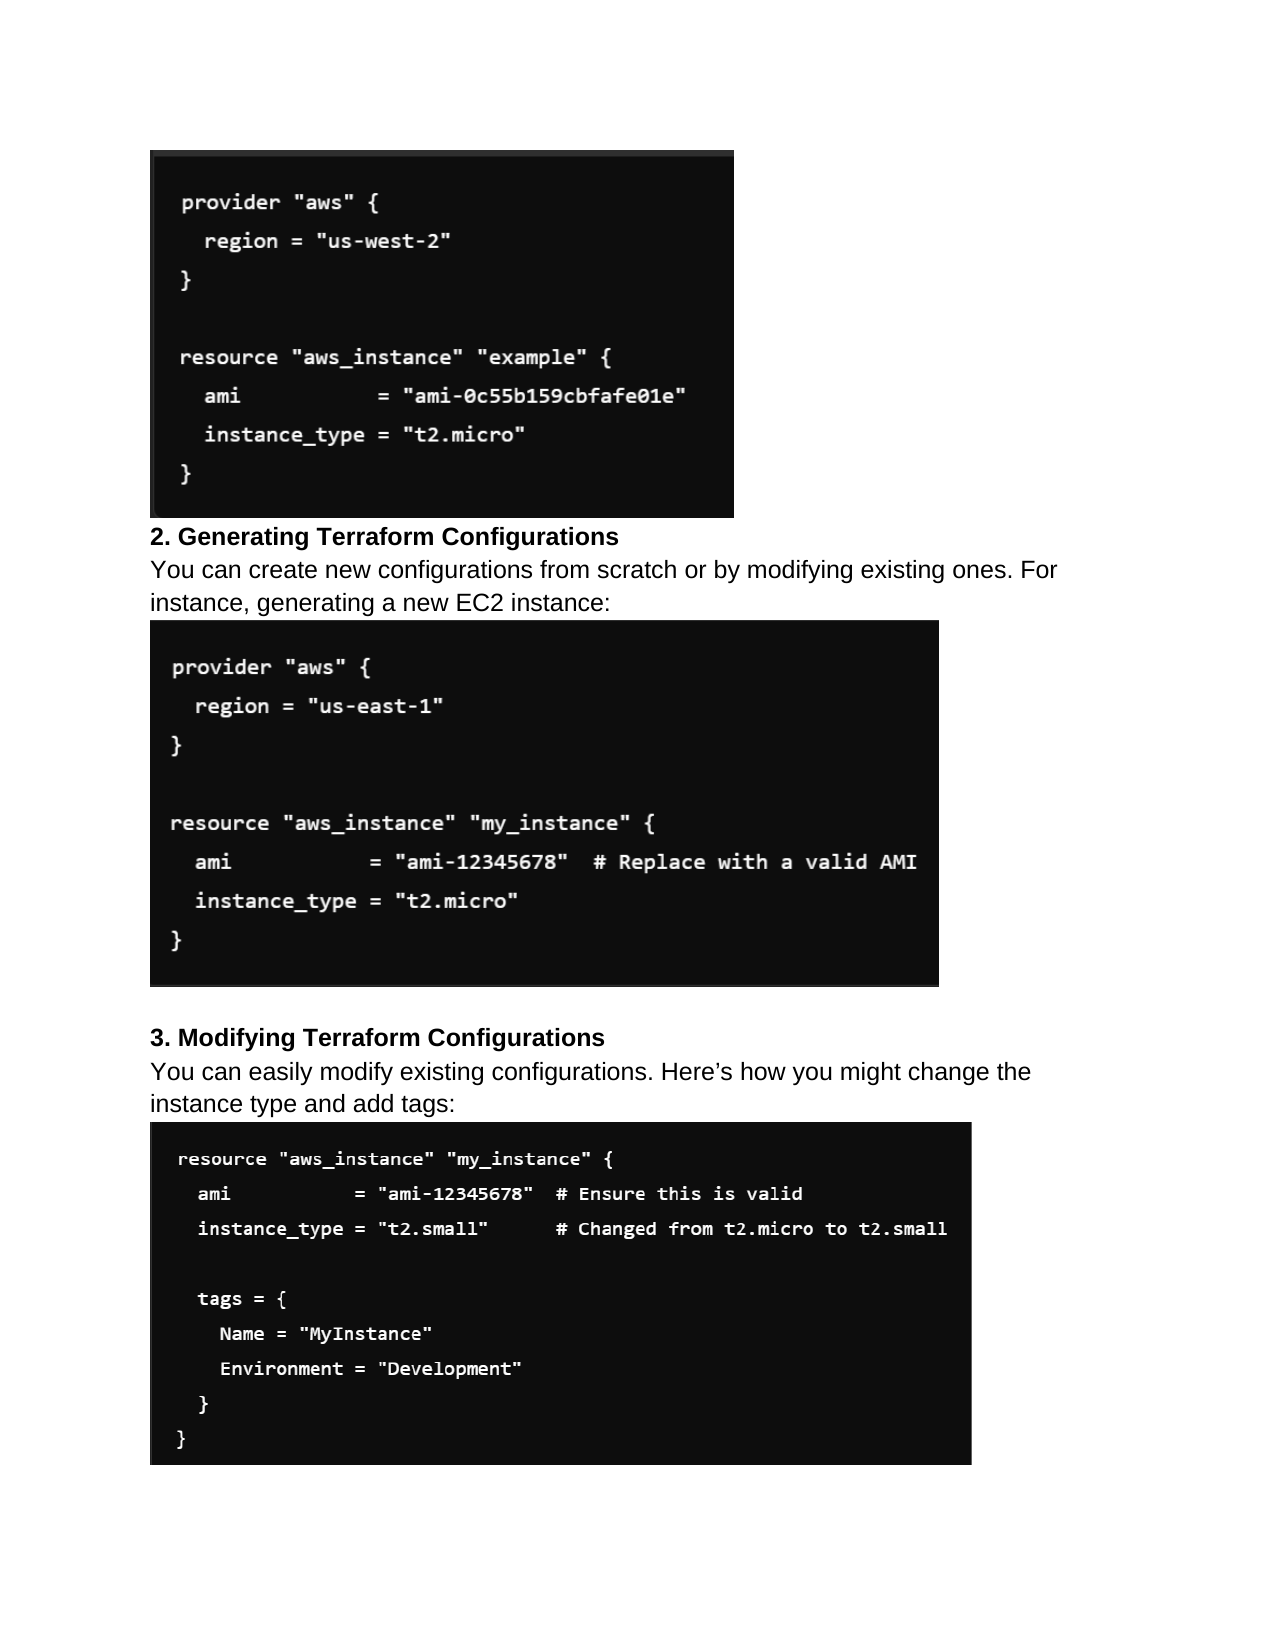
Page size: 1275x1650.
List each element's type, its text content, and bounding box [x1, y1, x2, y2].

list 2. Generating Terraform Configurations [150, 522, 1125, 550]
picture [150, 620, 939, 987]
list You can create new configurations from scratch or by modifying existing ones. For instance, generating a new EC2 instance: [150, 554, 1125, 616]
picture [150, 150, 734, 518]
list 3. Modifying Terraform Configurations [150, 1023, 1125, 1052]
list You can easily modify existing configurations. Here’s how you might change the instance type and add tags: [150, 1056, 1125, 1118]
picture [150, 1122, 972, 1465]
